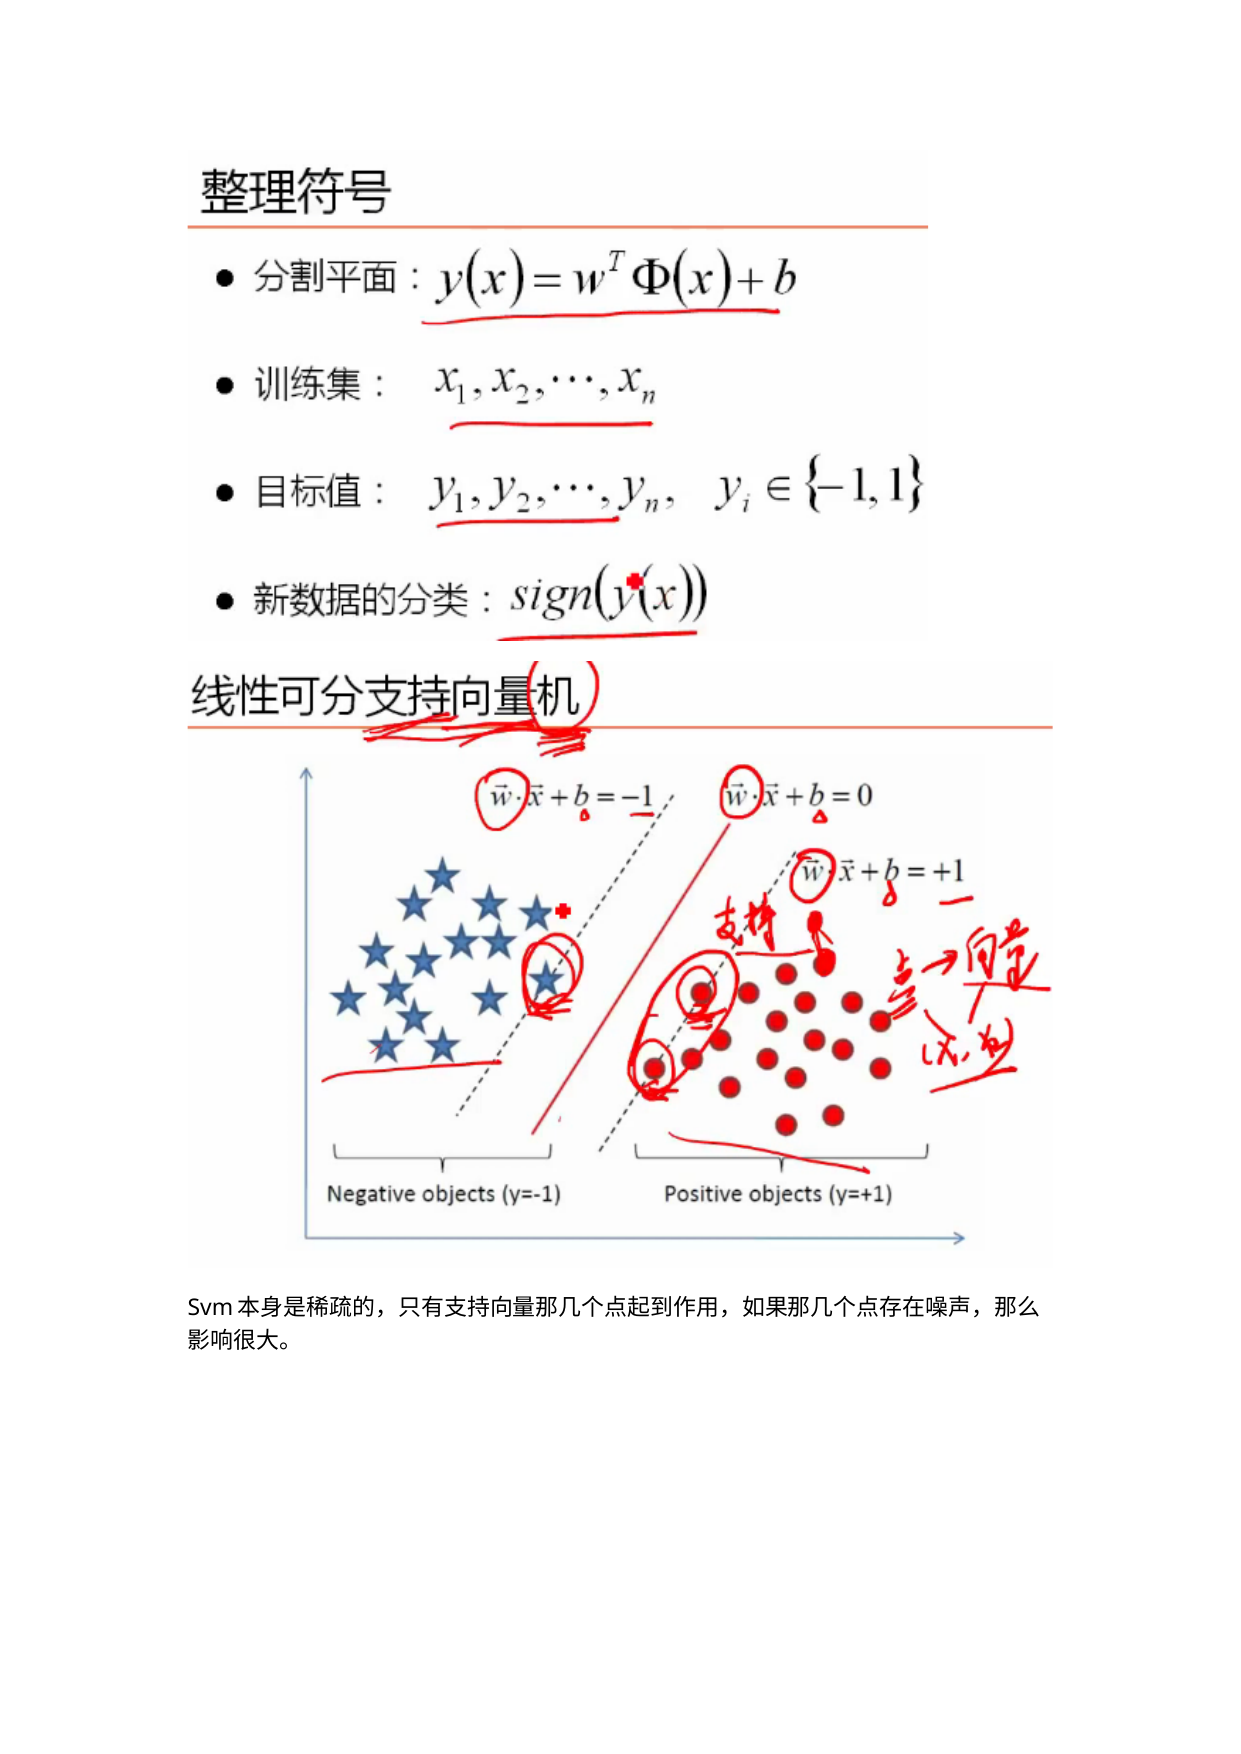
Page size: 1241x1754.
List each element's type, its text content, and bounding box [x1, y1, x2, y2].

picture [187, 661, 1053, 1268]
picture [187, 150, 929, 641]
text Svm本身是稀疏的，只有支持向量那几个点起到作用，如果那几个点存在噪声，那么影响很大。 [187, 1288, 1053, 1355]
